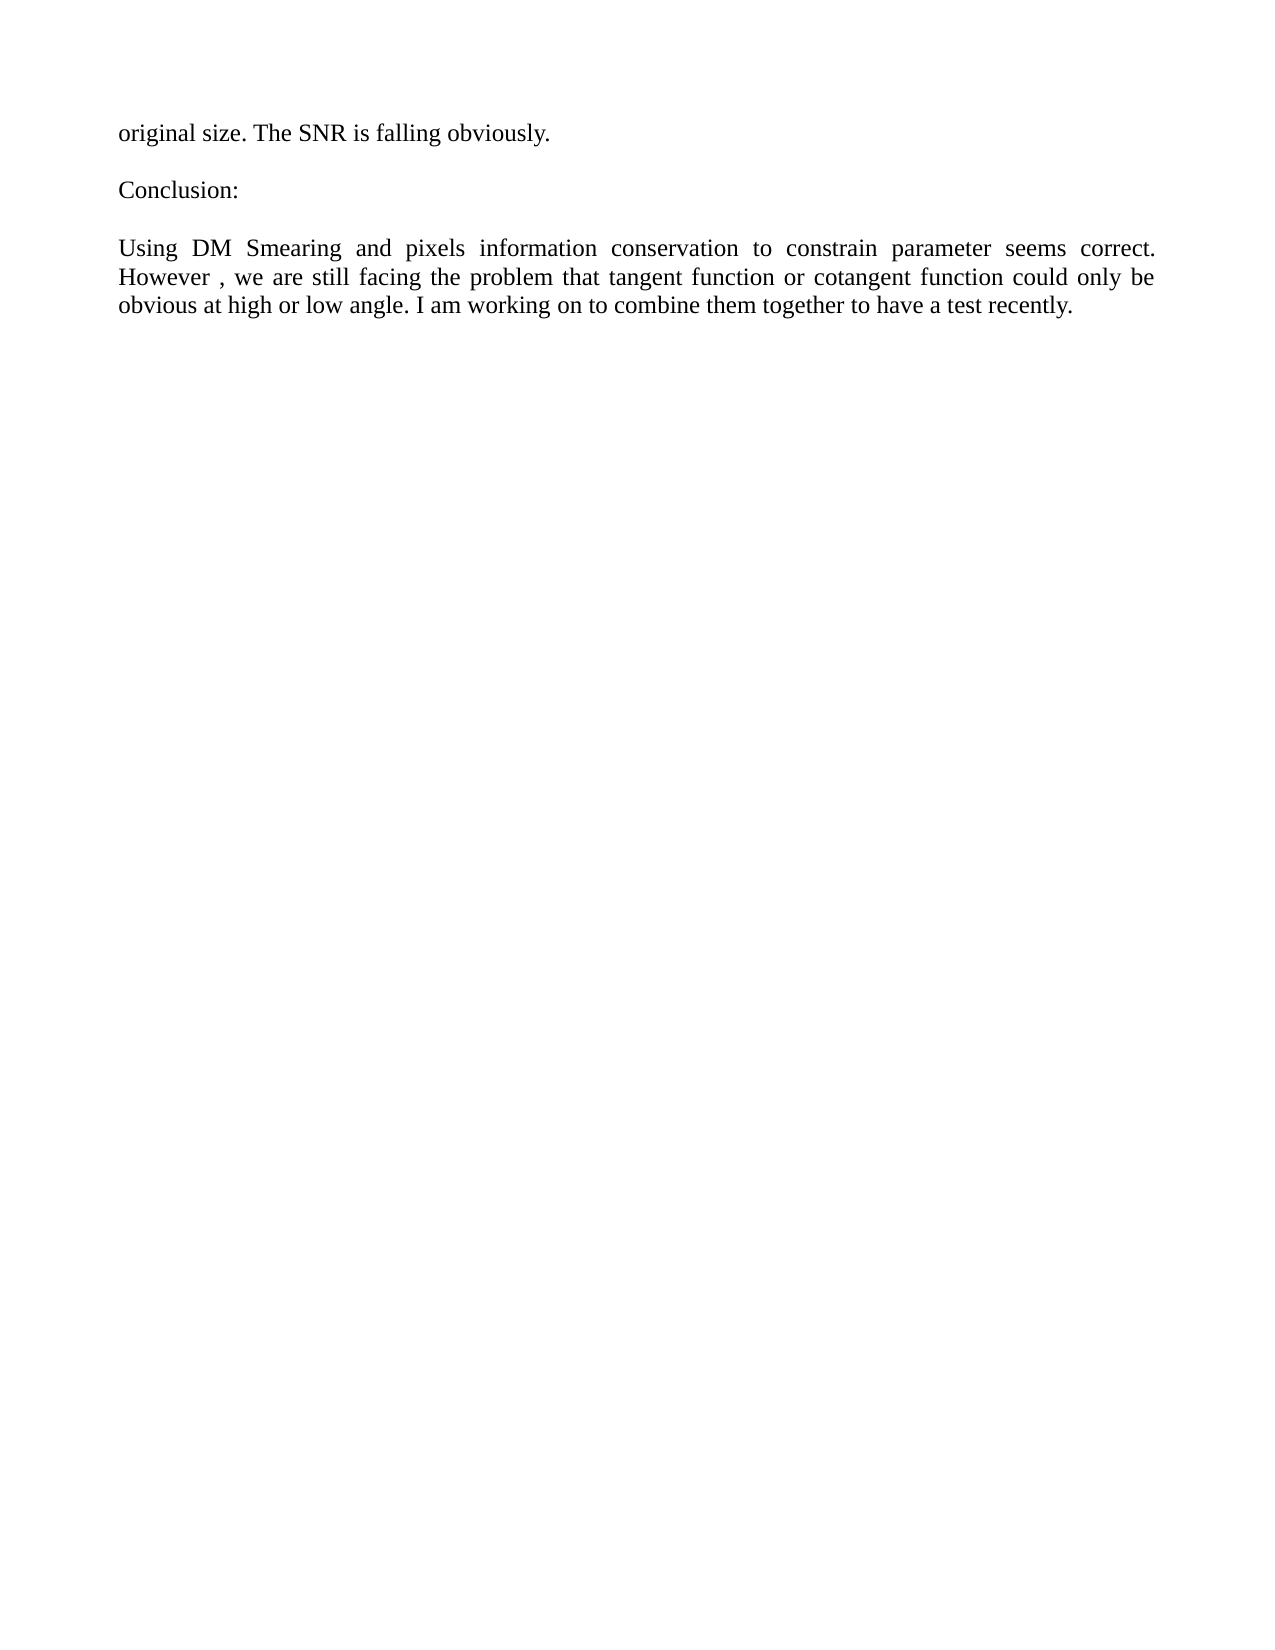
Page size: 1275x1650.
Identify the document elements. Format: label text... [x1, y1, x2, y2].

text To make sure this confection is correct, I also did a extreme test ,that test the grid size 100 times of original size. The SNR is falling obviously. [118, 118, 1157, 147]
text Conclusion: [118, 176, 1157, 204]
text Using DM Smearing and pixels information conservation to constrain parameter seems correct. However , we are still facing the problem that tangent function or cotangent function could only be obvious at high or low angle. I am working on to combine them together to have a test recently. [118, 233, 1157, 319]
